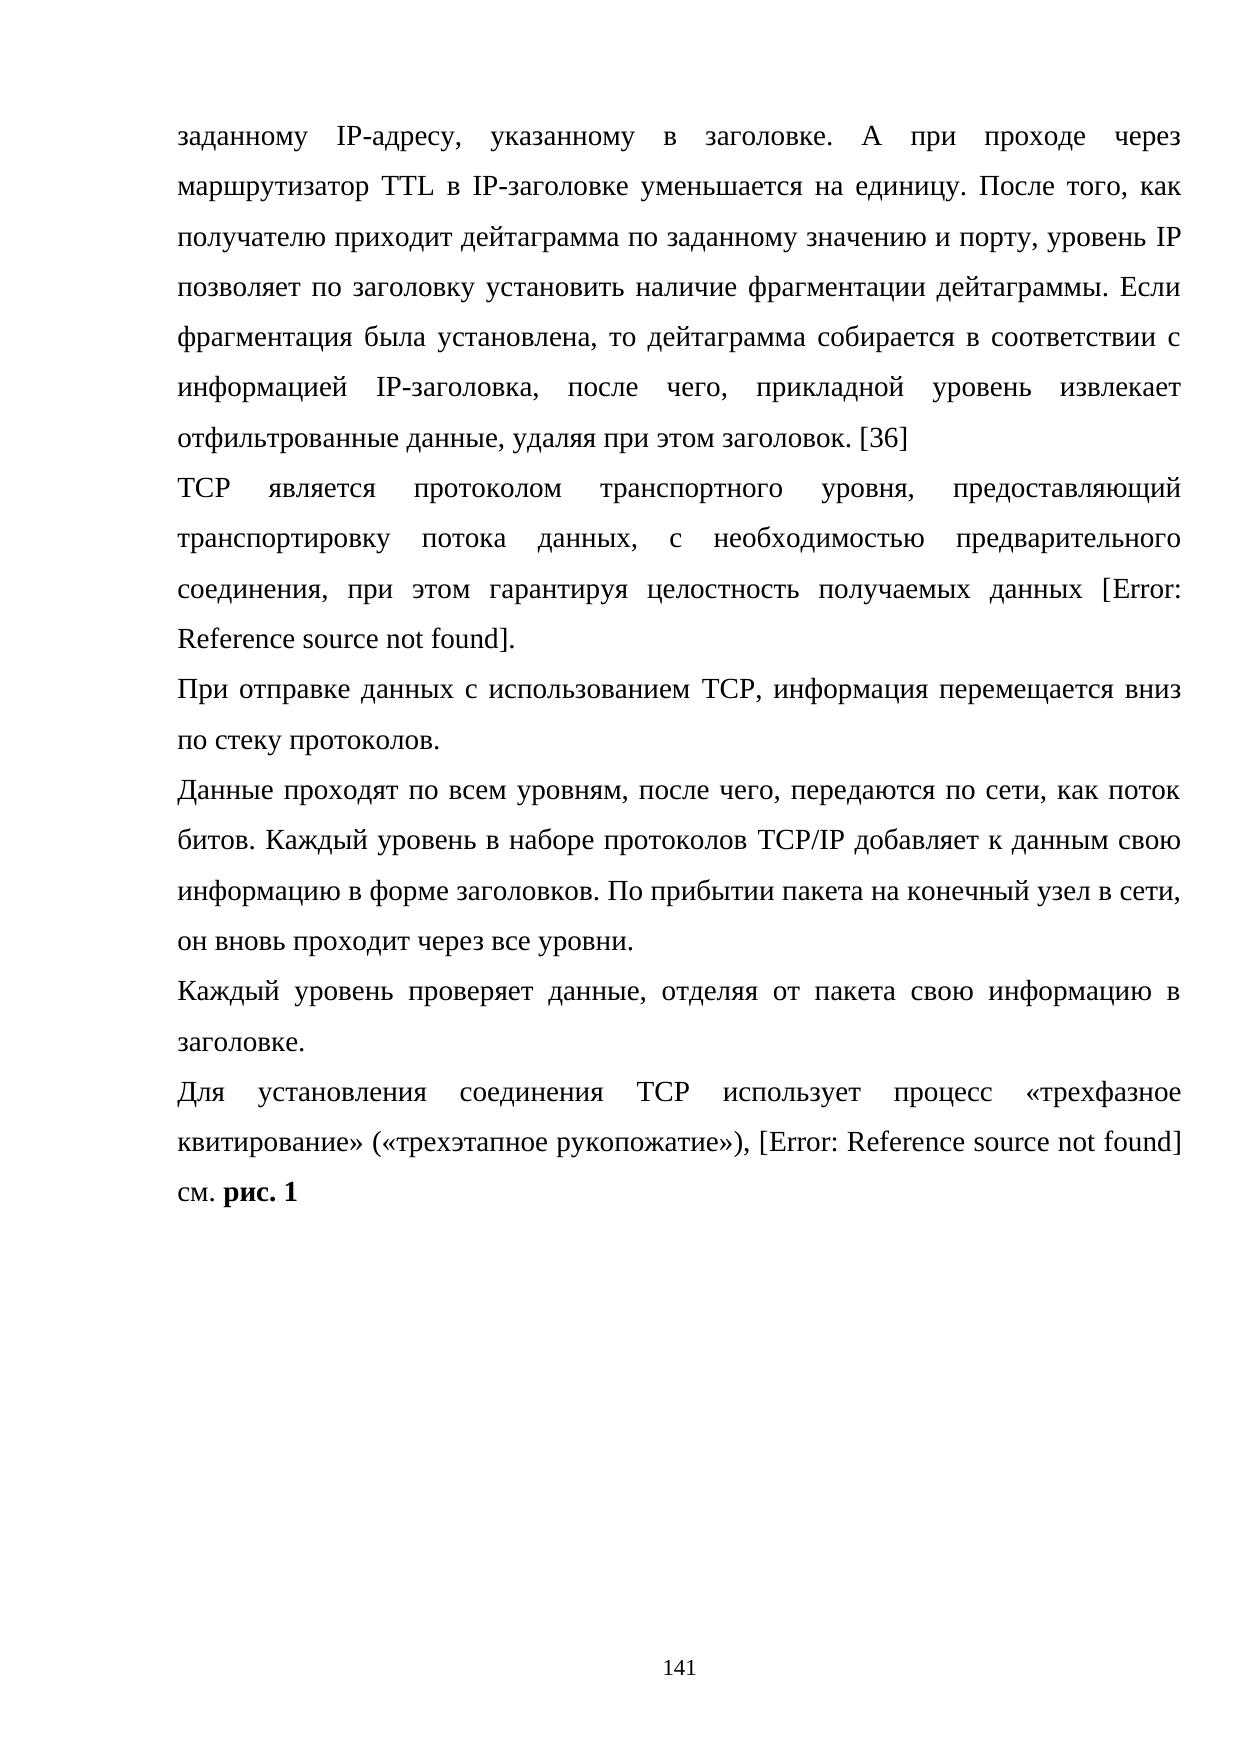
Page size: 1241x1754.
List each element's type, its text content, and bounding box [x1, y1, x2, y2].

text Каждый уровень проверяет данные, отделяя от пакета свою информацию в заголовке. [177, 973, 1182, 1057]
text Данные проходят по всем уровням, после чего, передаются по сети, как поток битов. Каждый уровень в наборе протоколов TCP/IP добавляет к данным свою информацию в форме заголовков. По прибытии пакета на конечный узел в сети, он вновь проходит через все уровни. [177, 772, 1182, 957]
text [177, 118, 1182, 453]
text При отправке данных с использованием TCP, информация перемещается вниз по стеку протоколов. [177, 671, 1182, 755]
